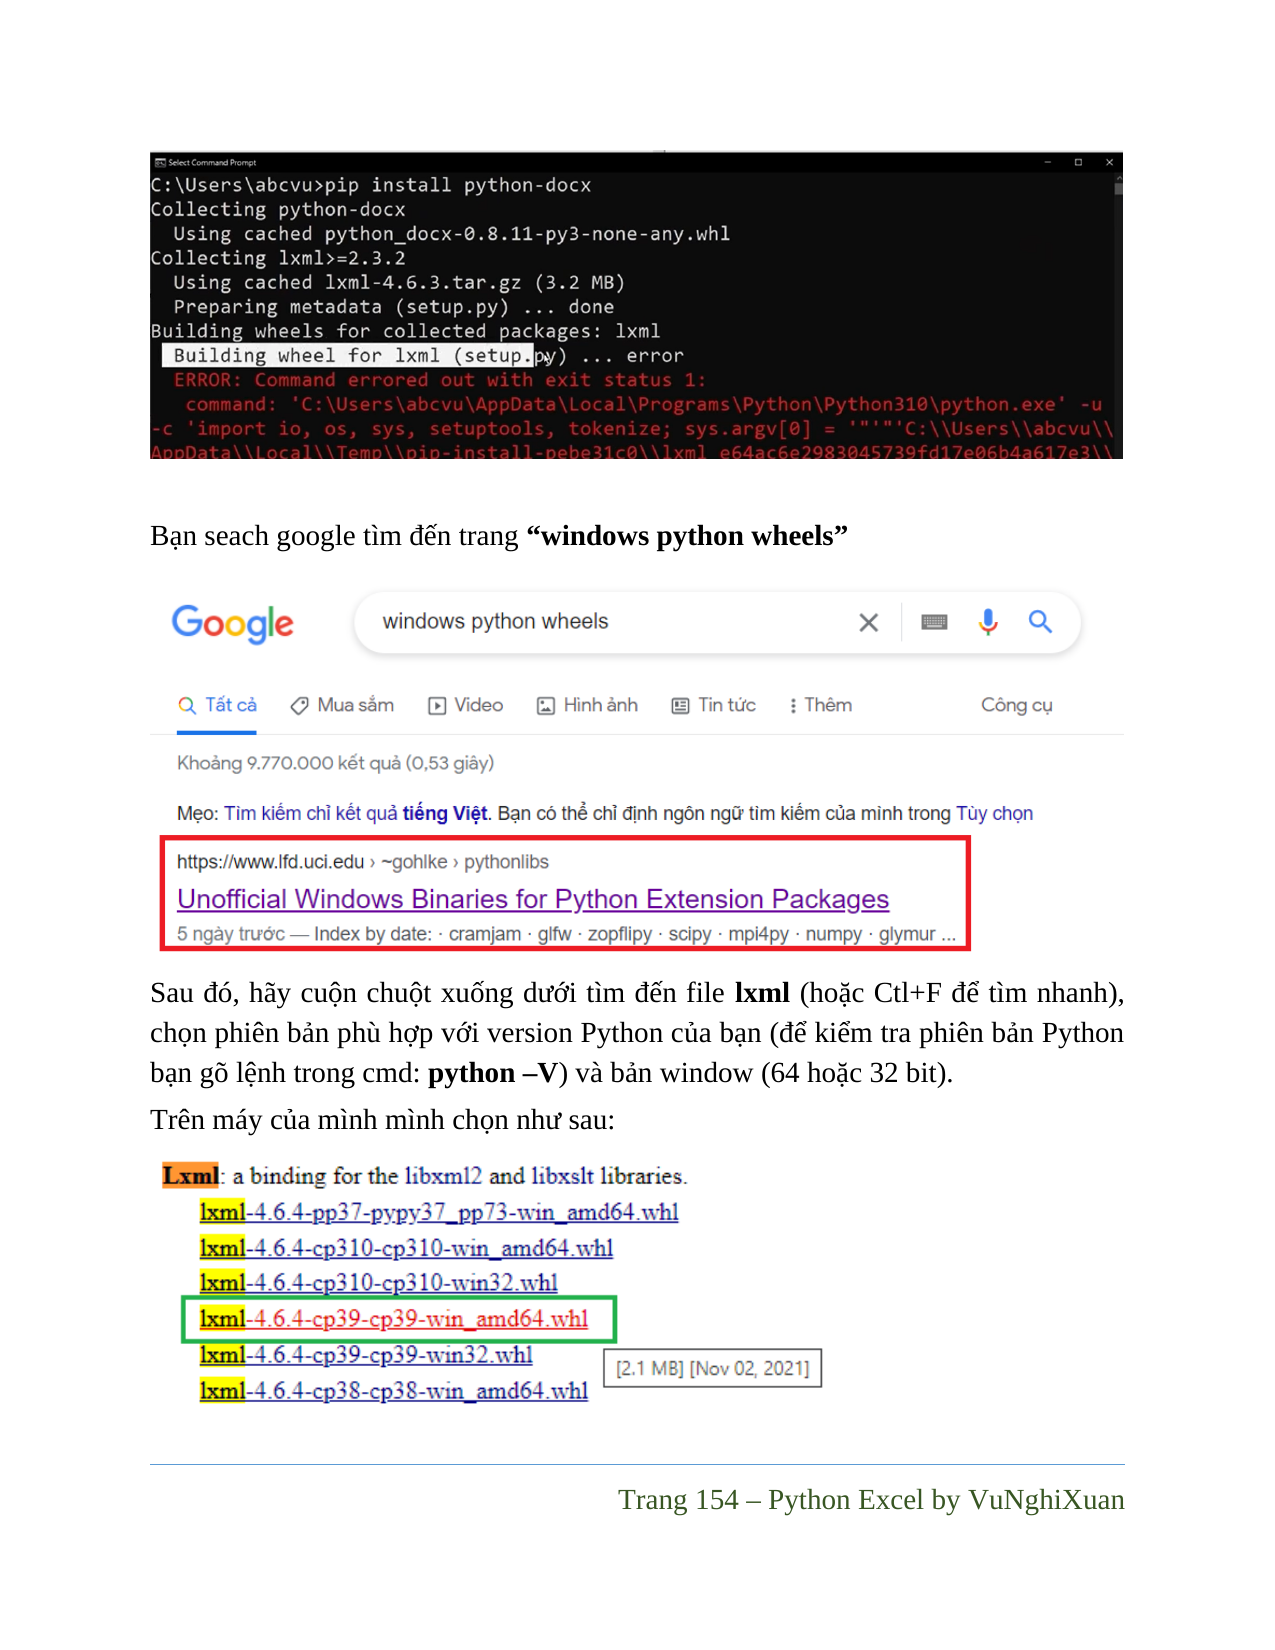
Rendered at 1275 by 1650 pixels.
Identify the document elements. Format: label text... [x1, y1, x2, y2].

picture [150, 150, 1123, 459]
picture [150, 564, 1124, 962]
picture [150, 1148, 960, 1413]
text Sau đó, hãy cuộn chuột xuống dưới tìm đến file lxml (hoặc Ctl+F để tìm nhanh), chọn phiên bản phù hợp với version Python của bạn (để kiểm tra phiên bản Python bạn gõ lệnh trong cmd: python –V) và bản window (64 hoặc 32 bit). [150, 975, 1125, 1089]
text Bạn seach google tìm đến trang “windows python wheels” [150, 518, 1125, 552]
text Trên máy của mình mình chọn như sau: [150, 1102, 1125, 1135]
